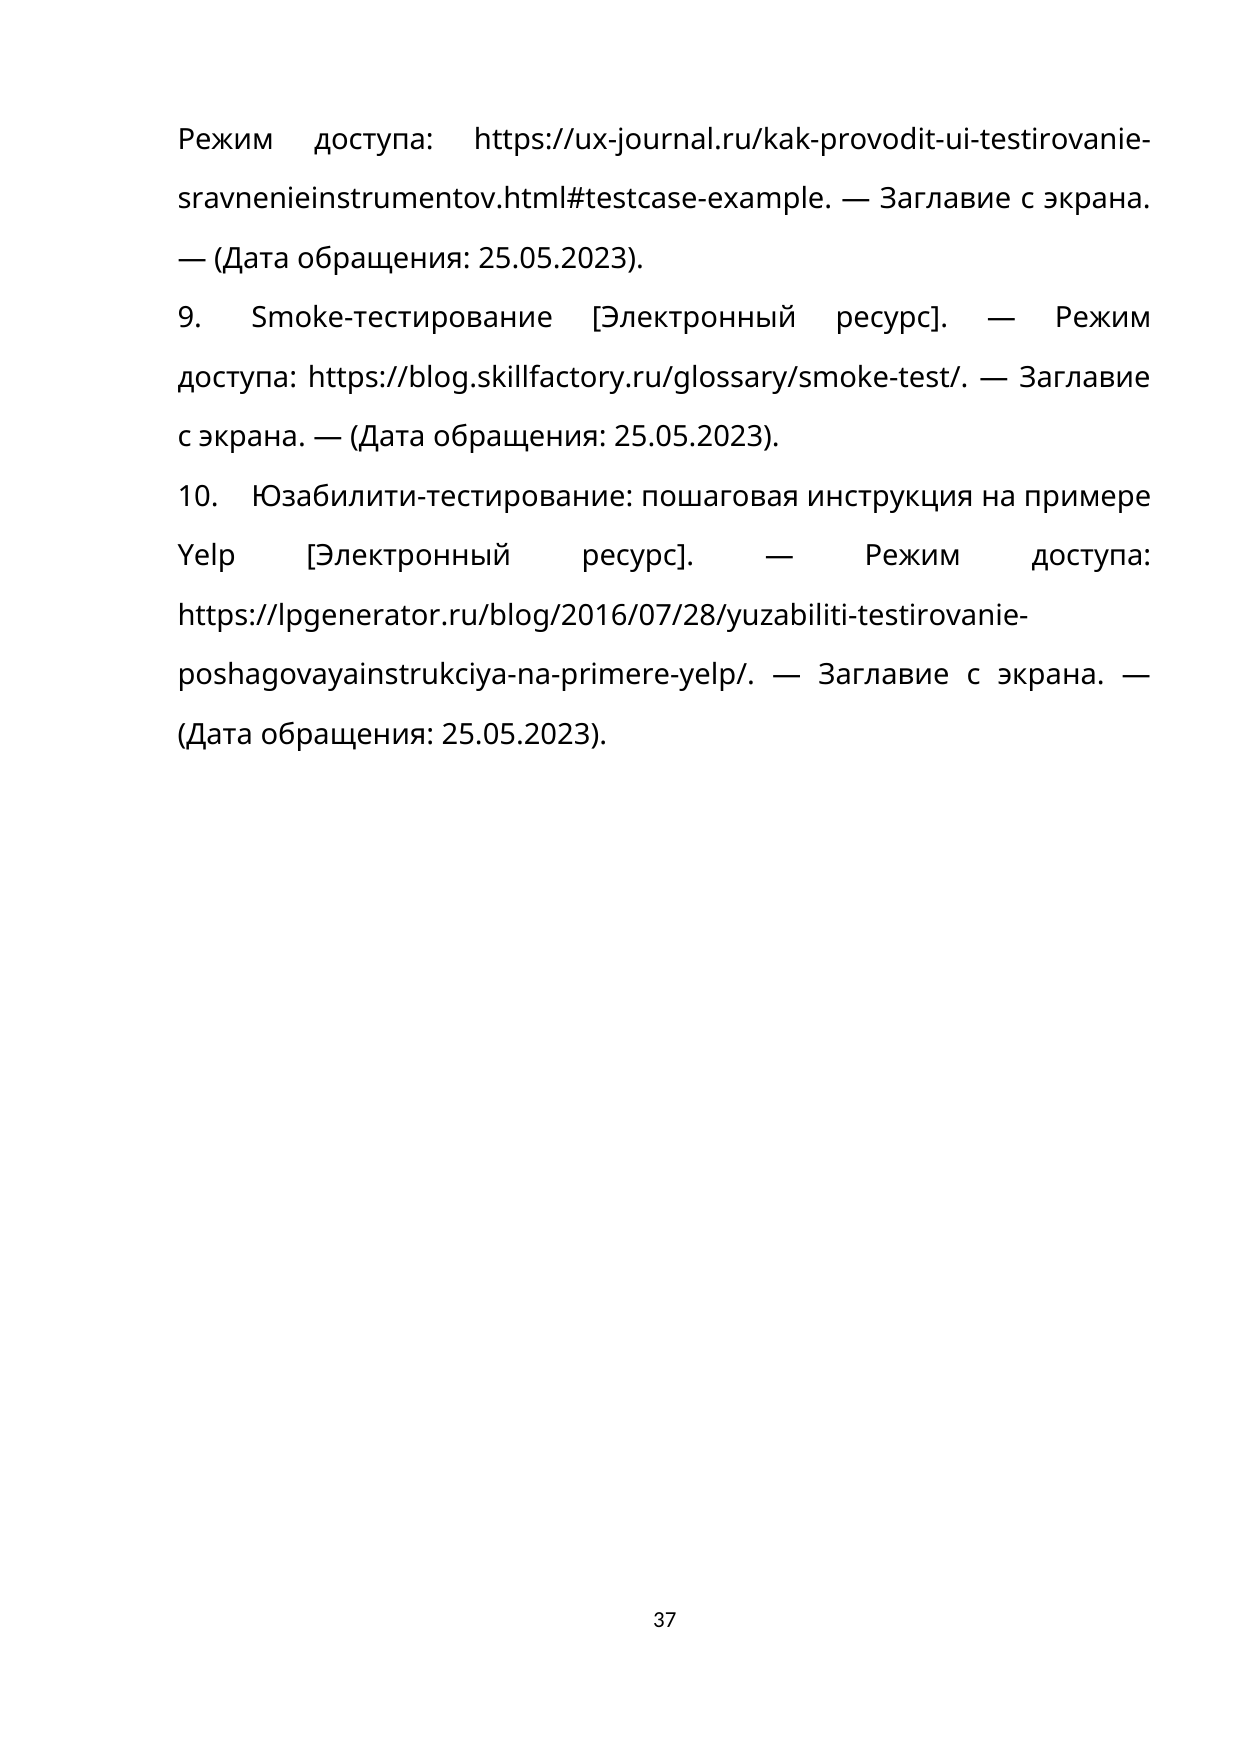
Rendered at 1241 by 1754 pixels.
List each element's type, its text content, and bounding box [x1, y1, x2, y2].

text Smoke-тестирование [Электронный ресурс]. — Режим доступа: https://blog.skillfactory.ru/glossary/smoke-test/. — Заглавие с экрана. — (Дата обращения: 25.05.2023). [177, 297, 1152, 455]
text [177, 118, 1152, 277]
text Юзабилити-тестирование: пошаговая инструкция на примере Yelp [Электронный ресурс]. — Режим доступа: https://lpgenerator.ru/blog/2016/07/28/yuzabiliti-testirovanie-poshagovayainstrukciya-na-primere-yelp/. — Заглавие с экрана. — (Дата обращения: 25.05.2023). [177, 475, 1152, 753]
